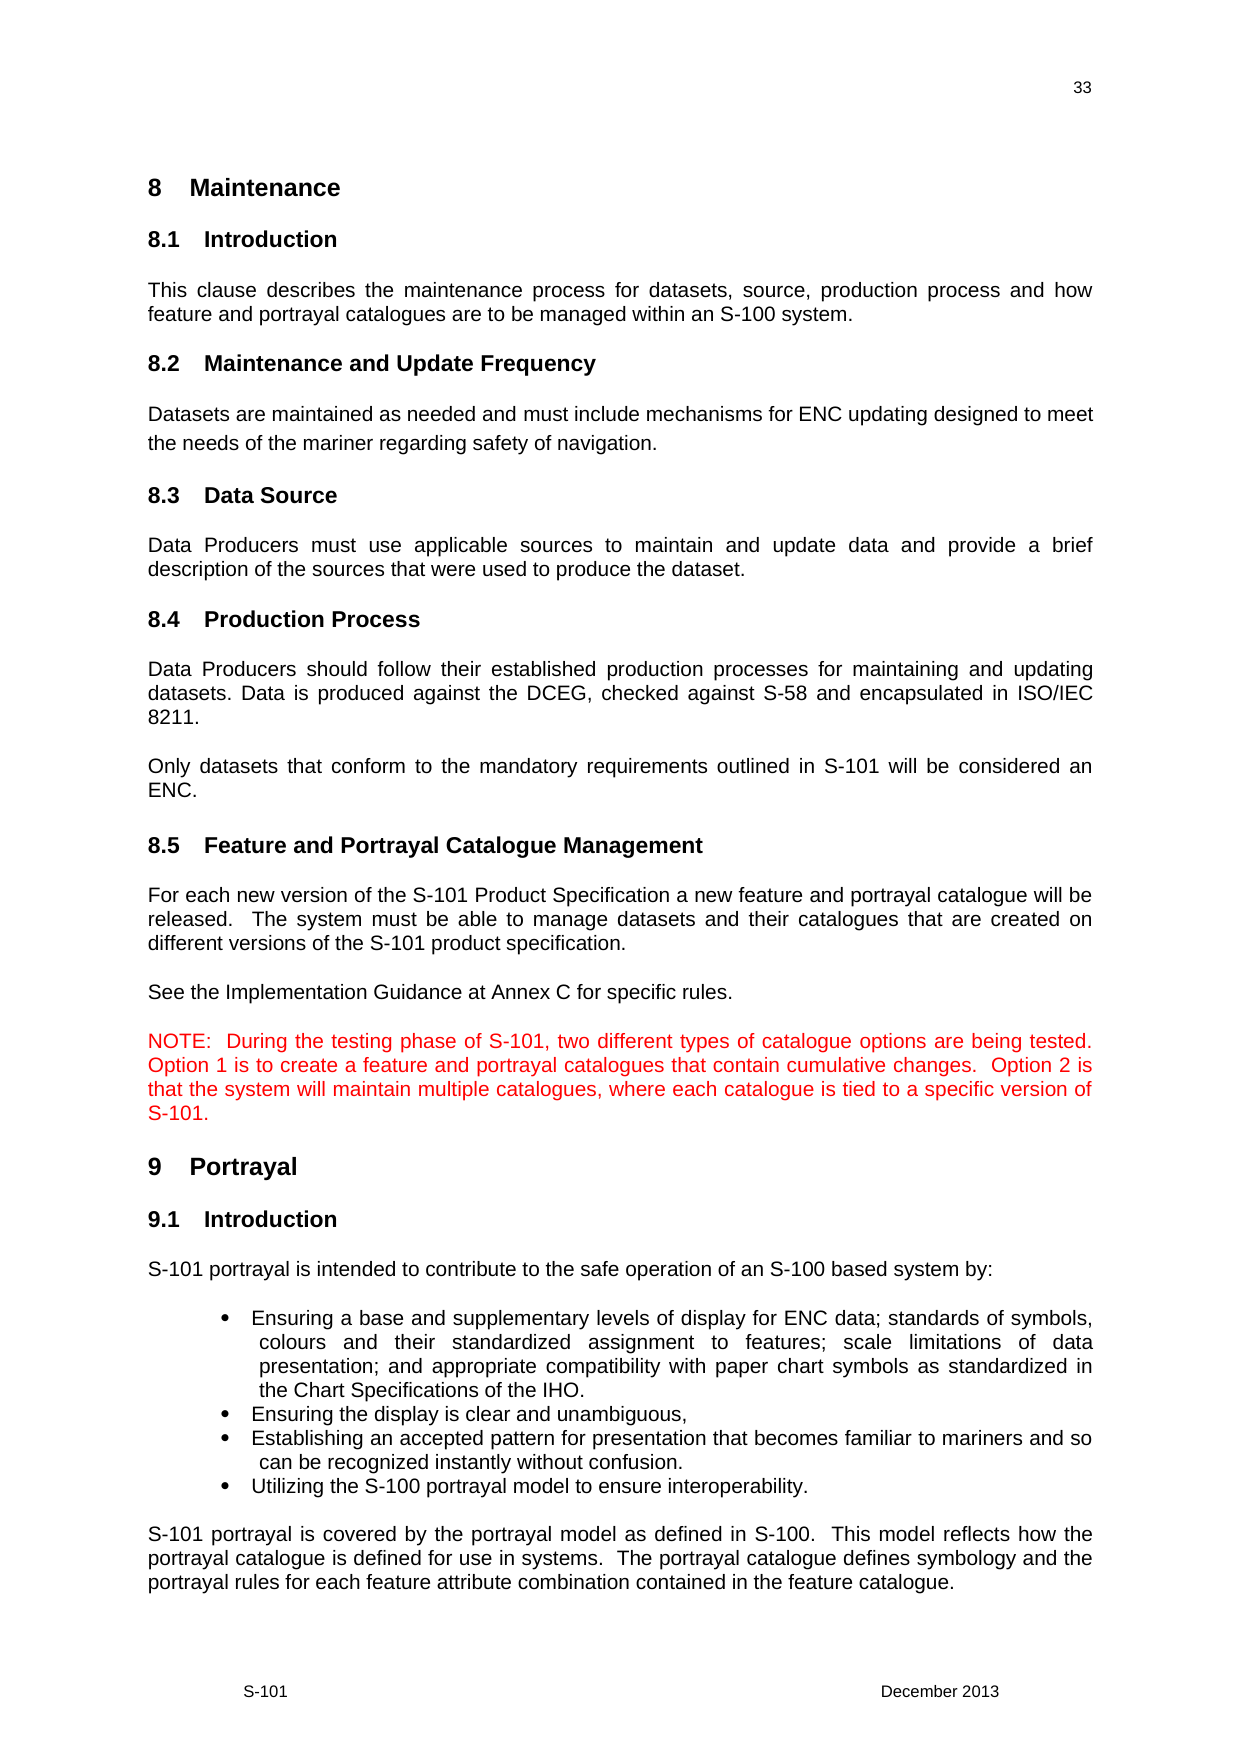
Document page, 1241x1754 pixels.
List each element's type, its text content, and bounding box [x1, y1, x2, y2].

list Ensuring the display is clear and unambiguous, [221, 1402, 1094, 1426]
list Ensuring a base and supplementary levels of display for ENC data; standards of symbols, colours and their standardized assignment to features; scale limitations of data presentation; and appropriate compatibility with paper chart symbols as standardized in the Chart Specifications of the IHO. [221, 1306, 1094, 1402]
text See the Implementation Guidance at Annex C for specific rules. [148, 980, 1094, 1004]
text S-101 portrayal is covered by the portrayal model as defined in S-100. This model reflects how the portrayal catalogue is defined for use in systems. The portrayal catalogue defines symbology and the portrayal rules for each feature attribute combination contained in the feature catalogue. [148, 1522, 1094, 1594]
text Data Producers must use applicable sources to maintain and update data and provide a brief description of the sources that were used to produce the dataset. [148, 533, 1094, 581]
subtitle Production Process [148, 606, 1094, 632]
list Establishing an accepted pattern for presentation that becomes familiar to mariners and so can be recognized instantly without confusion. [221, 1426, 1094, 1474]
subtitle Feature and Portrayal Catalogue Management [148, 832, 1094, 858]
text Only datasets that conform to the mandatory requirements outlined in S-101 will be considered an ENC. [148, 754, 1094, 802]
text This clause describes the maintenance process for datasets, source, production process and how feature and portrayal catalogues are to be managed within an S-100 system. [148, 278, 1094, 326]
list Utilizing the S-100 portrayal model to ensure interoperability. [221, 1474, 1094, 1498]
subtitle Maintenance and Update Frequency [148, 351, 1094, 377]
text S-101 portrayal is intended to contribute to the safe operation of an S-100 based system by: [148, 1257, 1094, 1281]
text For each new version of the S-101 Product Specification a new feature and portrayal catalogue will be released. The system must be able to manage datasets and their catalogues that are created on different versions of the S-101 product specification. [148, 883, 1094, 955]
text Datasets are maintained as needed and must include mechanisms for ENC updating designed to meet the needs of the mariner regarding safety of navigation. [148, 402, 1094, 457]
text NOTE: During the testing phase of S-101, two different types of catalogue options are being tested. Option 1 is to create a feature and portrayal catalogues that contain cumulative changes. Option 2 is that the system will maintain multiple catalogues, where each catalogue is tied to a specific version of S-101. [148, 1029, 1094, 1125]
subtitle Data Source [148, 482, 1094, 508]
subtitle Portrayal [148, 1153, 1094, 1181]
subtitle Maintenance [148, 174, 1094, 202]
subtitle Introduction [148, 227, 1094, 253]
subtitle Introduction [148, 1206, 1094, 1232]
text Data Producers should follow their established production processes for maintaining and updating datasets. Data is produced against the DCEG, checked against S-58 and encapsulated in ISO/IEC 8211. [148, 657, 1094, 729]
